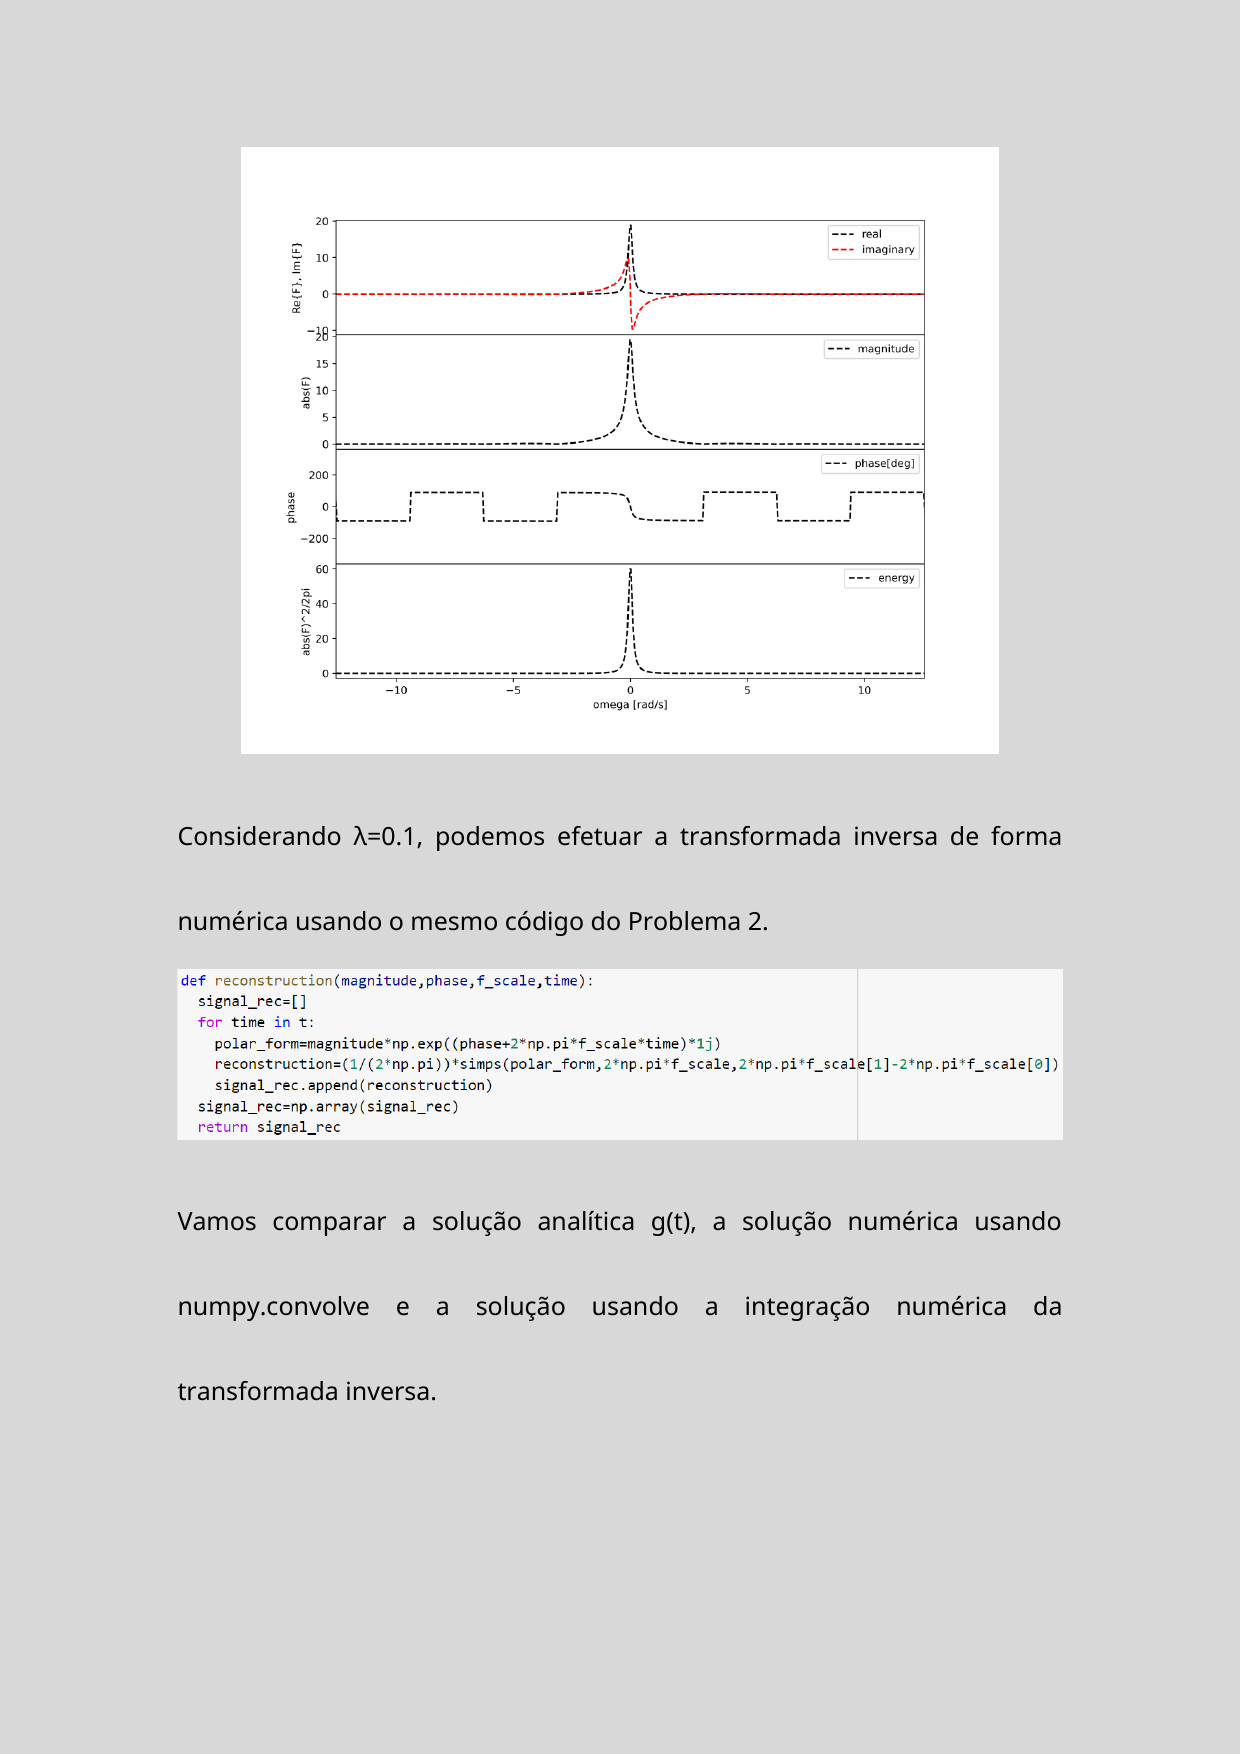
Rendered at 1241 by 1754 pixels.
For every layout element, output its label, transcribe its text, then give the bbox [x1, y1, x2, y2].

picture [177, 969, 1063, 1140]
picture [241, 147, 999, 754]
text Considerando λ=0.1, podemos efetuar a transformada inversa de forma numérica usando o mesmo código do Problema 2. [177, 779, 1063, 938]
text Vamos comparar a solução analítica g(t), a solução numérica usando numpy.convolve e a solução usando a integração numérica da transformada inversa. [177, 1164, 1063, 1408]
